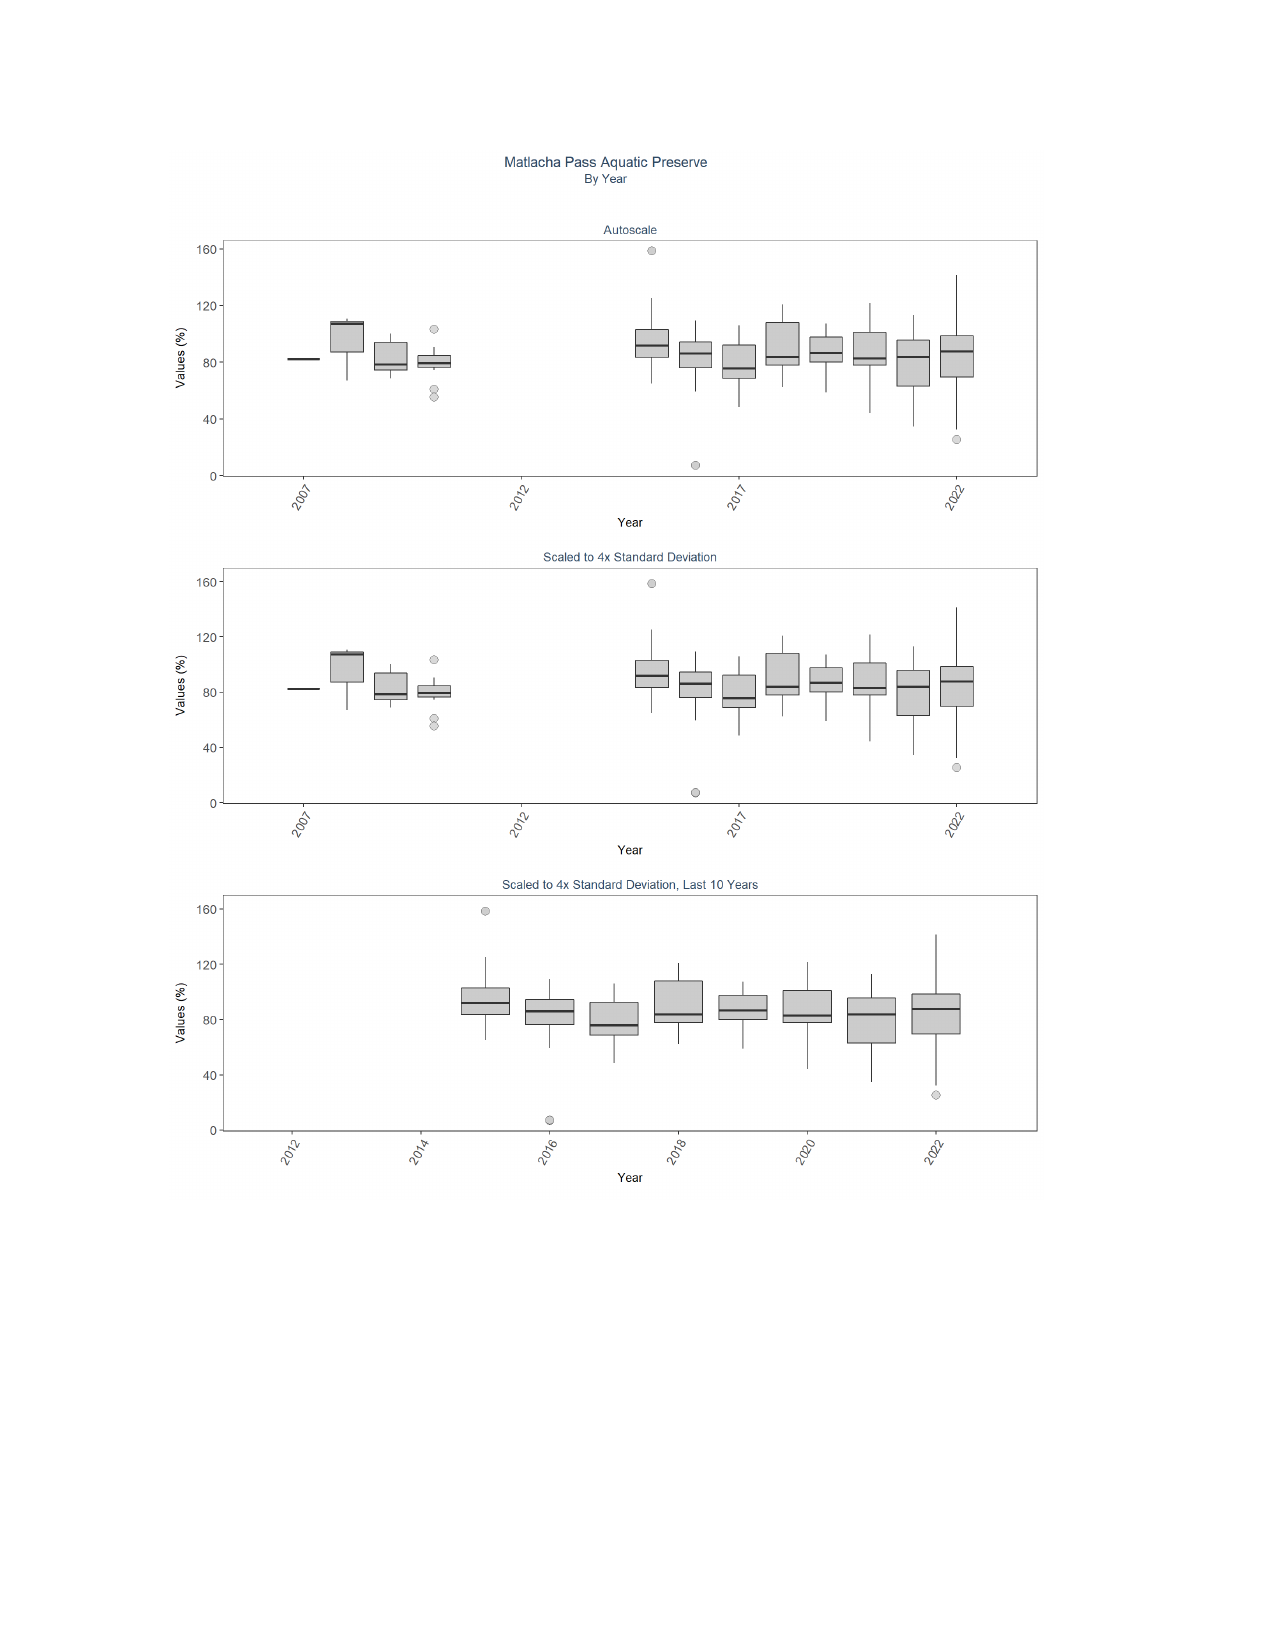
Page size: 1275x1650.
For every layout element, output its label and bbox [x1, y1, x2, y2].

picture [168, 150, 1044, 1200]
